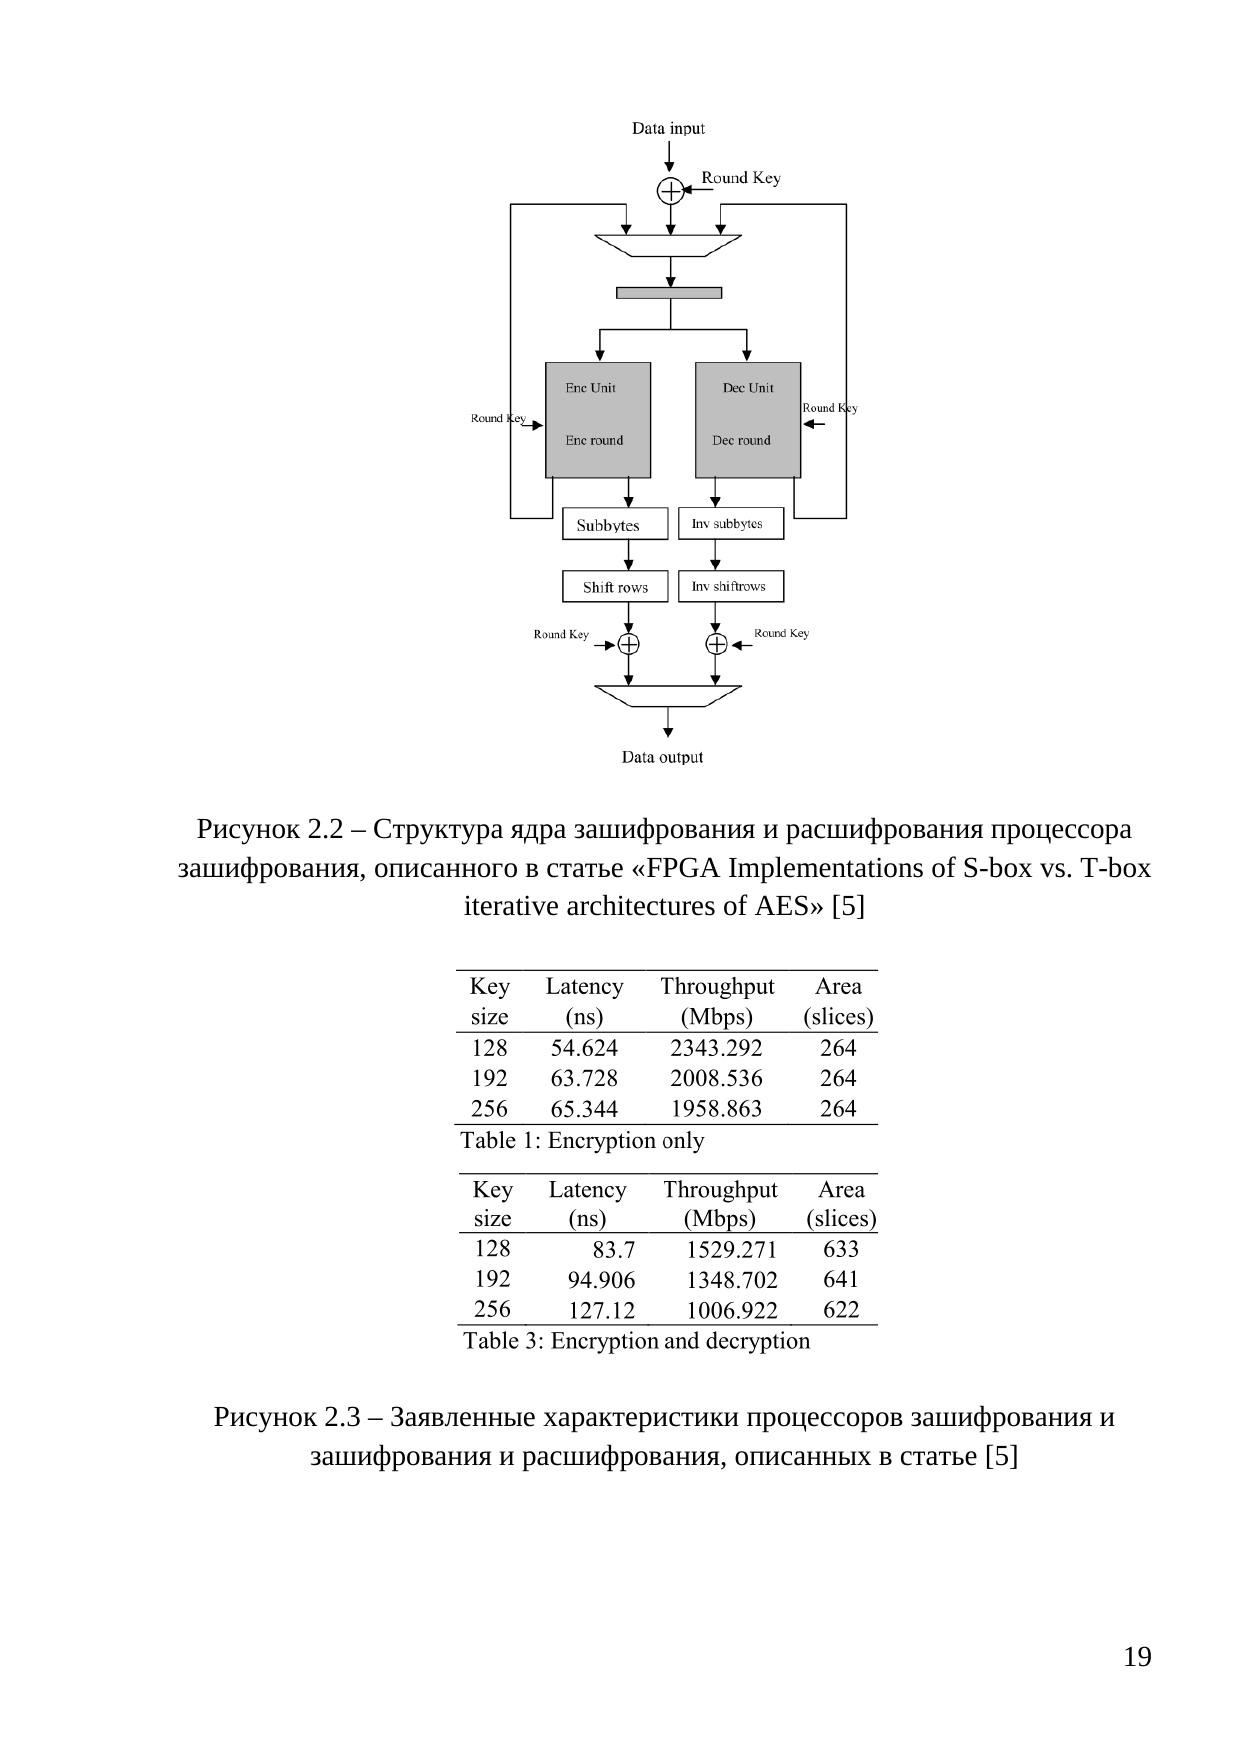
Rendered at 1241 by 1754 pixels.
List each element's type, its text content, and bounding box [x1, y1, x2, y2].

picture [467, 118, 862, 769]
picture [450, 965, 879, 1357]
text Рисунок 2.3 – Заявленные характеристики процессоров зашифрования и зашифрования и расшифрования, описанных в статье [5] [177, 1399, 1152, 1471]
text Рисунок 2.2 – Структура ядра зашифрования и расшифрования процессора зашифрования, описанного в статье «FPGA Implementations of S-box vs. T-box iterative architectures of AES» [5] [177, 811, 1152, 922]
